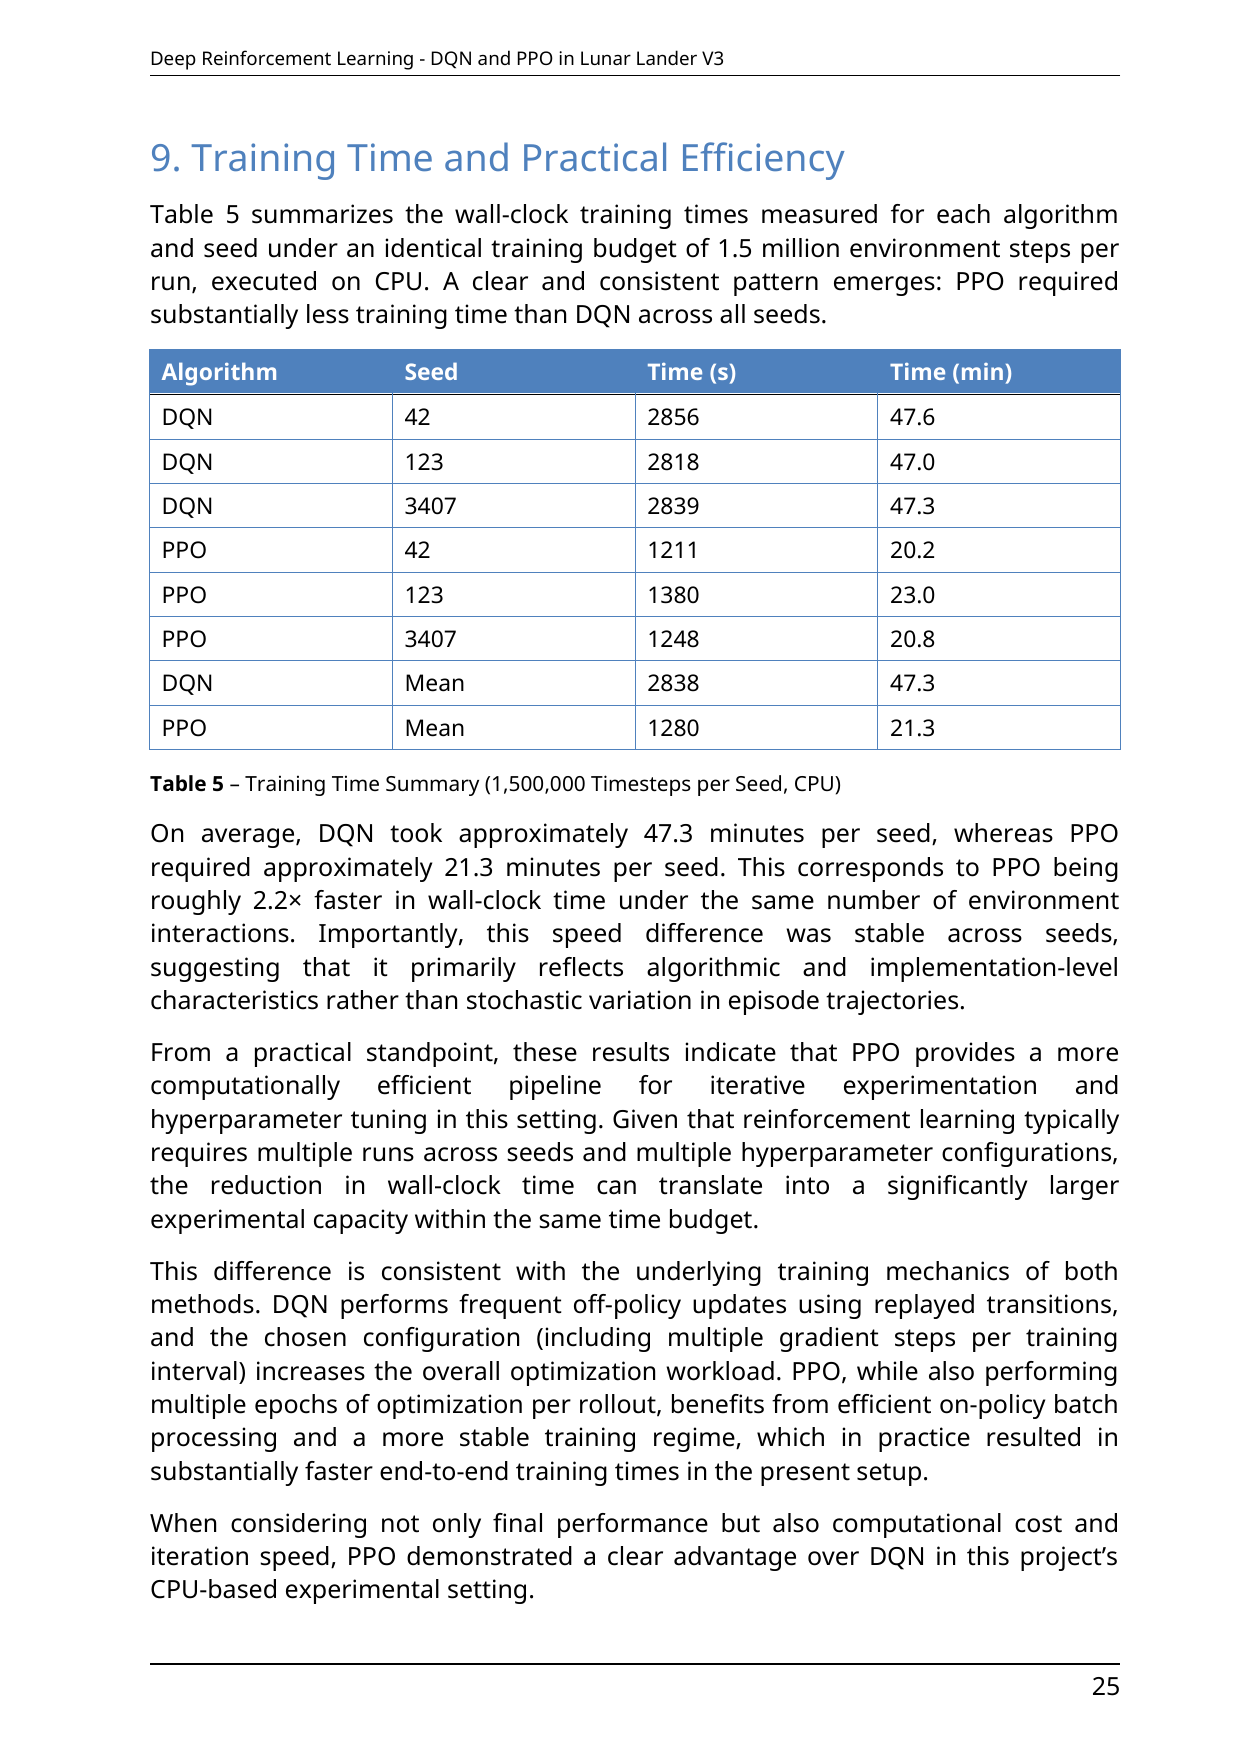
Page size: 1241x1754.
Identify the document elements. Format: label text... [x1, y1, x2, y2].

table_cell 1248 [636, 617, 877, 660]
table_cell 2856 [636, 395, 877, 438]
table_cell PPO [150, 617, 392, 660]
table_cell 1280 [636, 706, 877, 749]
table_cell PPO [150, 706, 392, 749]
text On average, DQN took approximately 47.3 minutes per seed, whereas PPO required approximately 21.3 minutes per seed. This corresponds to PPO being roughly 2.2× faster in wall-clock time under the same number of environment interactions. Importantly, this speed difference was stable across seeds, suggesting that it primarily reflects algorithmic and implementation-level characteristics rather than stochastic variation in episode trajectories. [150, 816, 1120, 1016]
table_cell 2838 [636, 661, 877, 705]
table_cell PPO [150, 528, 392, 572]
table_cell 47.0 [878, 440, 1120, 483]
table_header Seed [393, 350, 635, 393]
text This difference is consistent with the underlying training mechanics of both methods. DQN performs frequent off-policy updates using replayed transitions, and the chosen configuration (including multiple gradient steps per training interval) increases the overall optimization workload. PPO, while also performing multiple epochs of optimization per rollout, benefits from efficient on-policy batch processing and a more stable training regime, which in practice resulted in substantially faster end-to-end training times in the present setup. [150, 1253, 1120, 1487]
table_cell 23.0 [878, 573, 1120, 616]
table_cell 20.2 [878, 528, 1120, 572]
table_header Time (s) [636, 350, 877, 393]
table_cell Mean [393, 706, 635, 749]
table_cell Mean [393, 661, 635, 705]
table_cell 3407 [393, 484, 635, 527]
text From a practical standpoint, these results indicate that PPO provides a more computationally efficient pipeline for iterative experimentation and hyperparameter tuning in this setting. Given that reinforcement learning typically requires multiple runs across seeds and multiple hyperparameter configurations, the reduction in wall-clock time can translate into a significantly larger experimental capacity within the same time budget. [150, 1035, 1120, 1235]
table_cell DQN [150, 484, 392, 527]
text Table 5 – Training Time Summary (1,500,000 Timesteps per Seed, CPU) [150, 769, 1120, 797]
text Table 5 summarizes the wall-clock training times measured for each algorithm and seed under an identical training budget of 1.5 million environment steps per run, executed on CPU. A clear and consistent pattern emerges: PPO required substantially less training time than DQN across all seeds. [150, 197, 1120, 330]
table_cell 2818 [636, 440, 877, 483]
table_header Algorithm [150, 350, 392, 393]
table_cell 42 [393, 528, 635, 572]
table_cell 2839 [636, 484, 877, 527]
table_header Time (min) [878, 350, 1120, 393]
table_cell DQN [150, 395, 392, 438]
subtitle 9. Training Time and Practical Efficiency [150, 145, 1120, 178]
table_cell 42 [393, 395, 635, 438]
table_cell 47.3 [878, 661, 1120, 705]
table_cell PPO [150, 573, 392, 616]
table_cell 47.6 [878, 395, 1120, 438]
table_cell DQN [150, 440, 392, 483]
table_cell 123 [393, 573, 635, 616]
table_cell 21.3 [878, 706, 1120, 749]
table_cell 1380 [636, 573, 877, 616]
table_cell DQN [150, 661, 392, 705]
text When considering not only final performance but also computational cost and iteration speed, PPO demonstrated a clear advantage over DQN in this project’s CPU-based experimental setting. [150, 1506, 1120, 1606]
table_cell 20.8 [878, 617, 1120, 660]
table_cell 1211 [636, 528, 877, 572]
table_cell 3407 [393, 617, 635, 660]
table_cell 123 [393, 440, 635, 483]
table_cell 47.3 [878, 484, 1120, 527]
